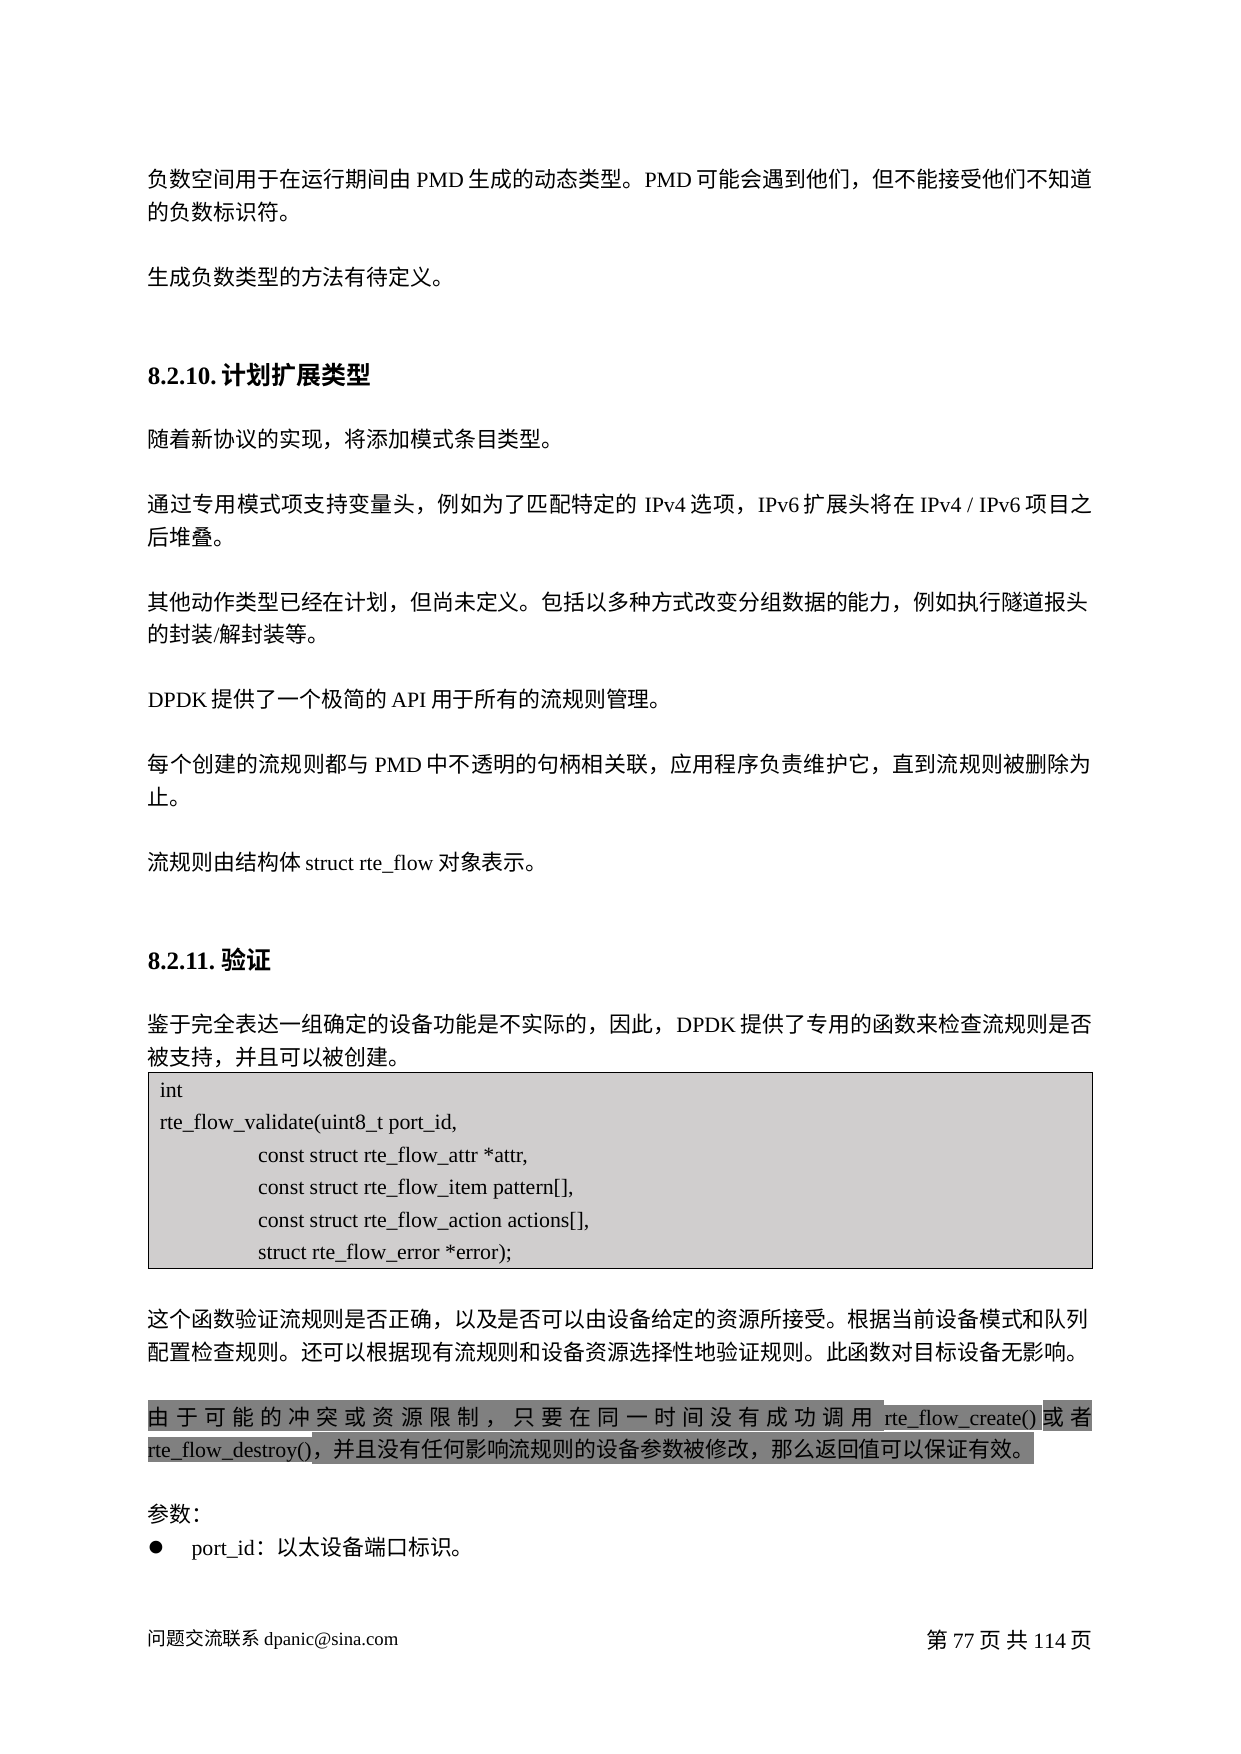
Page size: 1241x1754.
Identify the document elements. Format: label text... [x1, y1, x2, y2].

text 流规则由结构体struct rte_flow对象表示。 [148, 844, 1092, 877]
list port_id：以太设备端口标识。 [148, 1529, 1092, 1562]
text 参数： [148, 1497, 1092, 1529]
text 由于可能的冲突或资源限制，只要在同一时间没有成功调用rte_flow_create()或者rte_flow_destroy()，并且没有任何影响流规则的设备参数被修改，那么返回值可以保证有效。 [148, 1399, 1092, 1464]
subtitle 计划扩展类型 [148, 341, 1092, 406]
text 鉴于完全表达一组确定的设备功能是不实际的，因此，DPDK提供了专用的函数来检查流规则是否被支持，并且可以被创建。 [148, 1007, 1092, 1072]
text 其他动作类型已经在计划，但尚未定义。包括以多种方式改变分组数据的能力，例如执行隧道报头的封装/解封装等。 [148, 584, 1092, 649]
text 每个创建的流规则都与PMD中不透明的句柄相关联，应用程序负责维护它，直到流规则被删除为止。 [148, 747, 1092, 812]
text 通过专用模式项支持变量头，例如为了匹配特定的IPv4选项，IPv6扩展头将在IPv4 / IPv6项目之后堆叠。 [148, 487, 1092, 552]
text 生成负数类型的方法有待定义。 [148, 259, 1092, 292]
text 负数空间用于在运行期间由PMD生成的动态类型。PMD可能会遇到他们，但不能接受他们不知道的负数标识符。 [148, 162, 1092, 227]
text 这个函数验证流规则是否正确，以及是否可以由设备给定的资源所接受。根据当前设备模式和队列配置检查规则。还可以根据现有流规则和设备资源选择性地验证规则。此函数对目标设备无影响。 [148, 1302, 1092, 1367]
subtitle 验证 [148, 926, 1092, 991]
text DPDK提供了一个极简的API用于所有的流规则管理。 [148, 682, 1092, 714]
text 随着新协议的实现，将添加模式条目类型。 [148, 422, 1092, 454]
table_header int rte_flow_validate(uint8_t port_id, const struct rte_flow_attr *attr, const struct rte_flow_item pattern[], const struct rte_flow_action actions[], struct rte_flow_error *error); [149, 1073, 1092, 1268]
